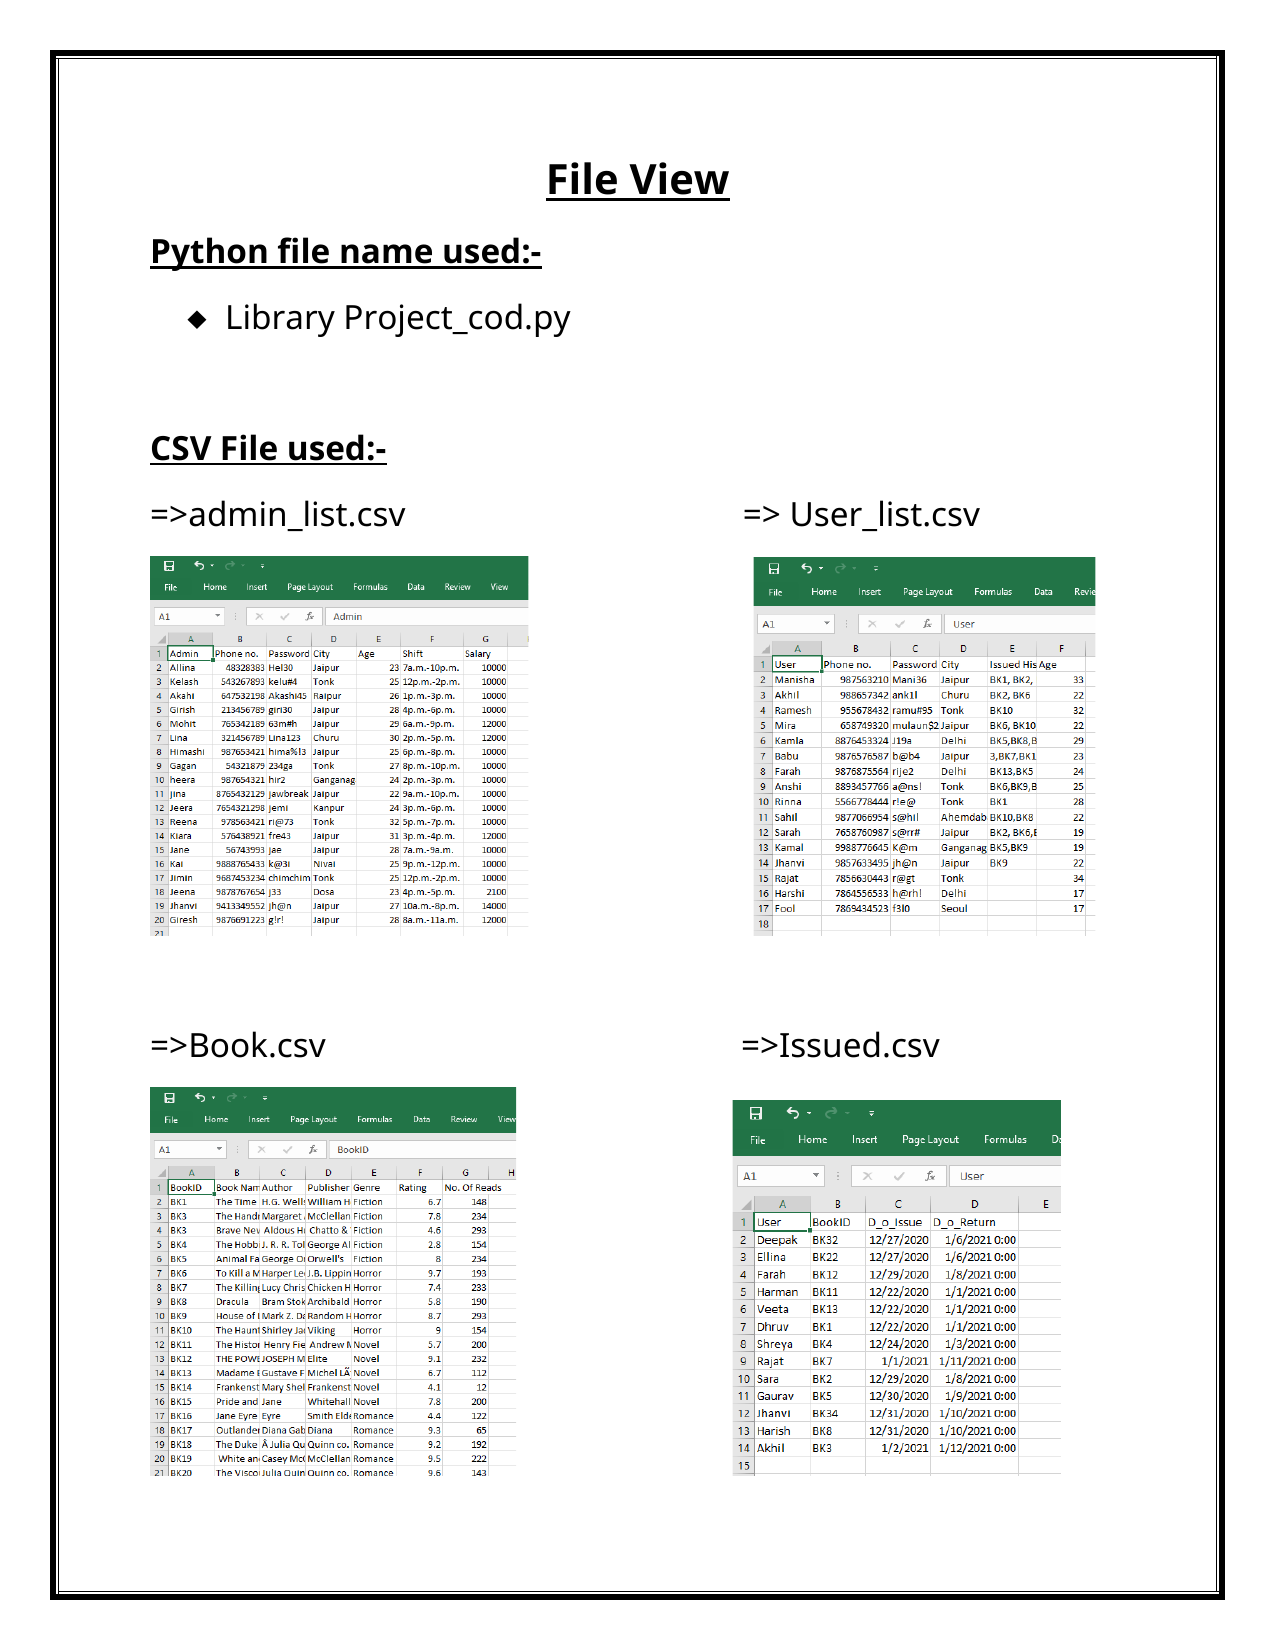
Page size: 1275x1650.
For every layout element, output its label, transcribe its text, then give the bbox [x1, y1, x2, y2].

text File View [150, 150, 1125, 207]
picture [732, 1100, 1061, 1476]
list Library Project_cod.py [187, 293, 1125, 339]
text =>Book.csv =>Issued.csv [150, 1022, 1125, 1067]
text Python file name used:- [150, 228, 1125, 273]
text CSV File used:- [150, 425, 1125, 470]
picture [150, 556, 529, 936]
text =>admin_list.csv => User_list.csv [150, 490, 1125, 536]
picture [150, 1087, 517, 1476]
picture [753, 557, 1096, 936]
